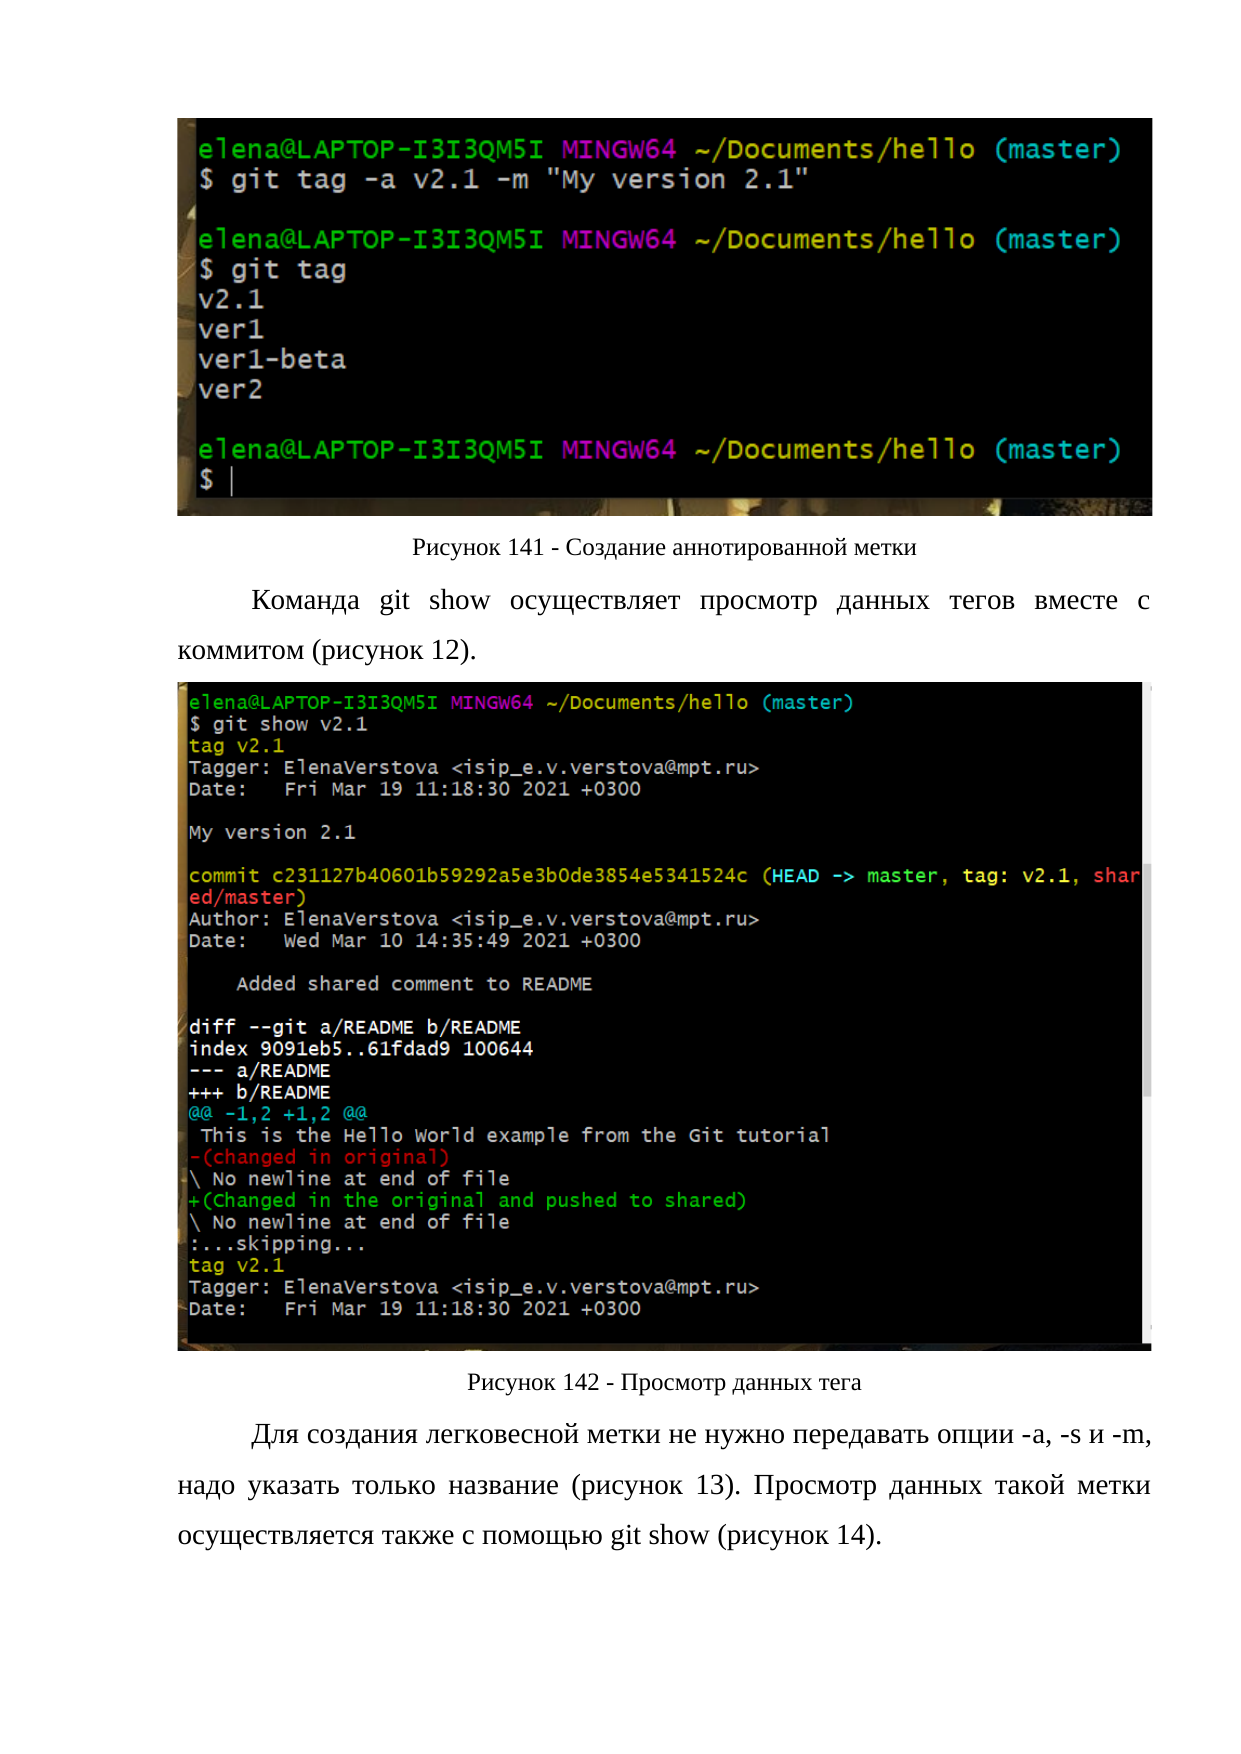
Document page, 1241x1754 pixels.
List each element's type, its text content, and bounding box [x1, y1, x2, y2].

picture [177, 682, 1152, 1351]
picture [177, 118, 1153, 516]
text Для создания легковесной метки не нужно передавать опции -a, -s и -m, надо указать только название (рисунок 13). Просмотр данных такой метки осуществляется также с помощью git show (рисунок 14). [177, 1417, 1152, 1551]
text Рисунок 142 - Просмотр данных тега [177, 1367, 1152, 1396]
text Рисунок 141 - Создание аннотированной метки [177, 532, 1152, 561]
text Команда git show осуществляет просмотр данных тегов вместе с коммитом (рисунок 12). [177, 582, 1152, 666]
